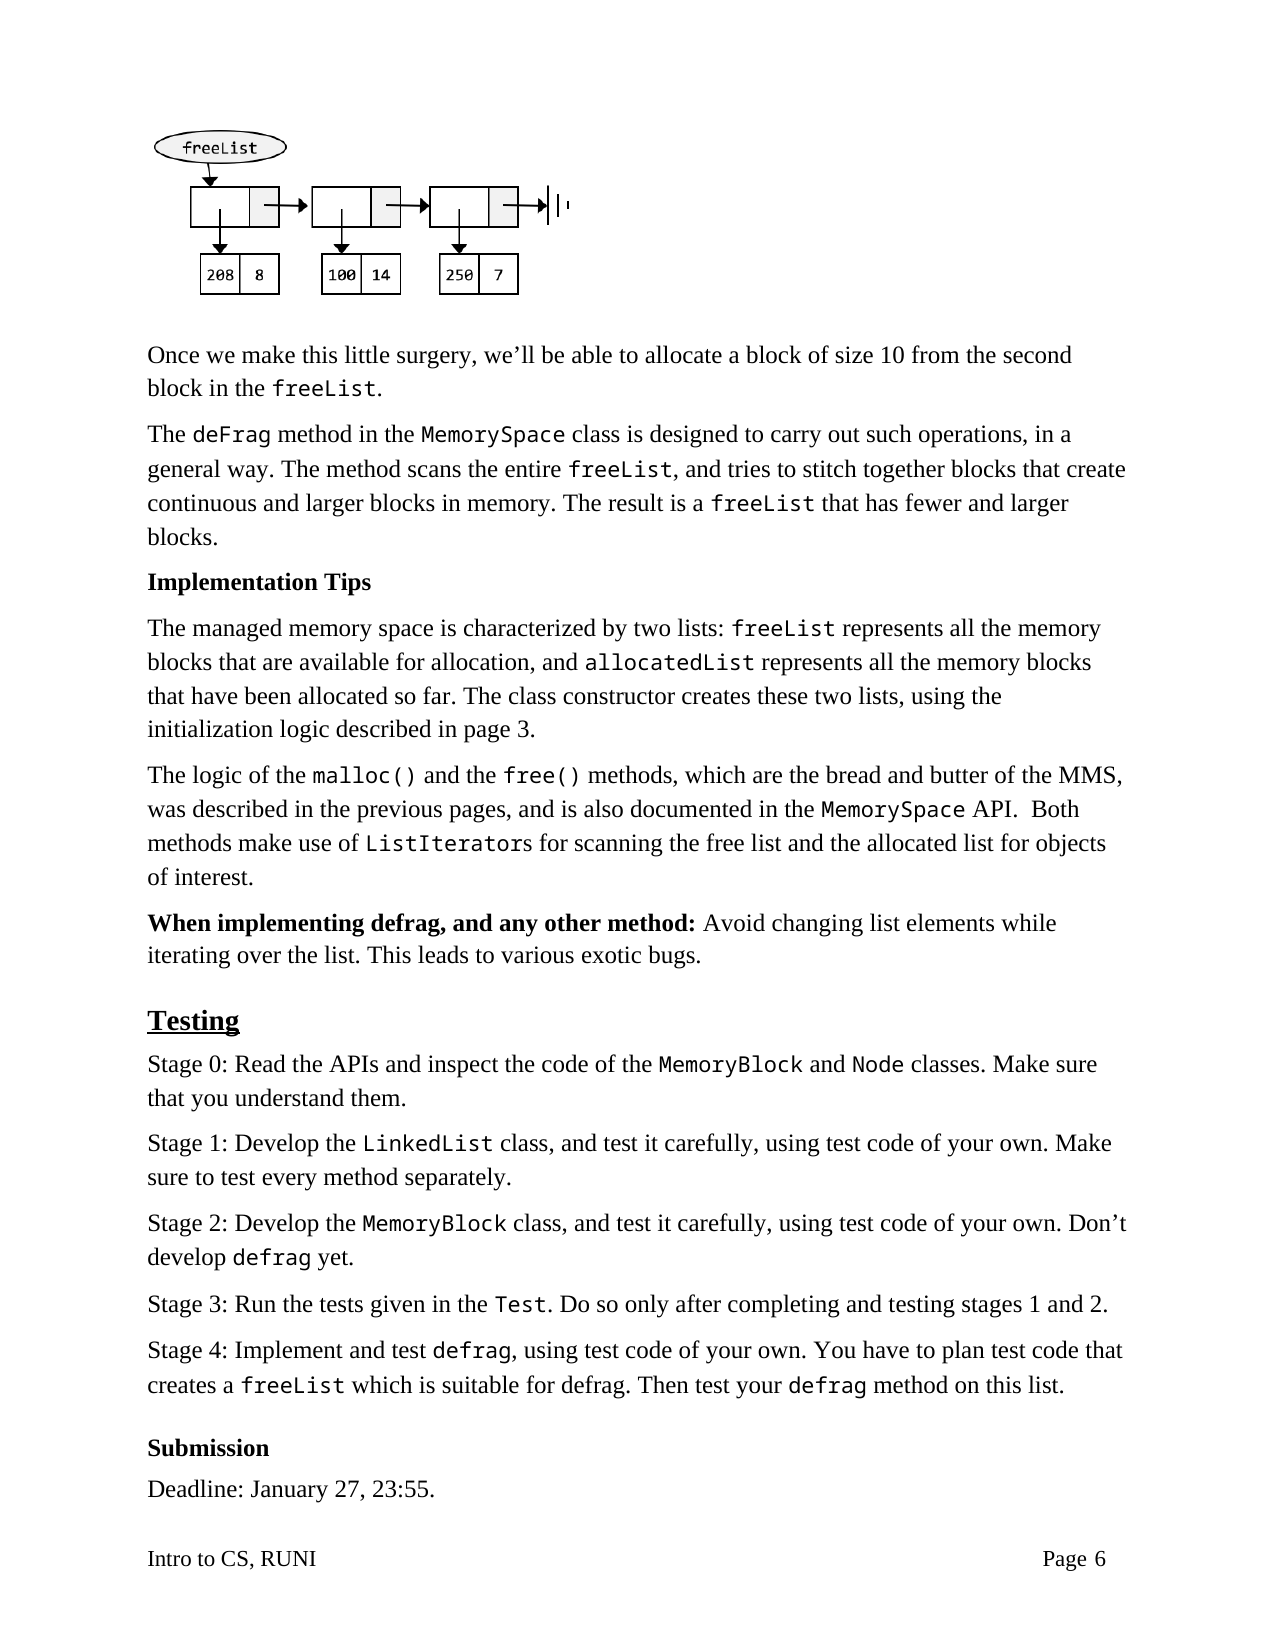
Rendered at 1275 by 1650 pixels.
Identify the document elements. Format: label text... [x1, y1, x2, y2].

picture [147, 118, 587, 306]
text The logic of the malloc() and the free() methods, which are the bread and butter of the MMS, was described in the previous pages, and is also documented in the MemorySpace API. Both methods make use of ListIterators for scanning the free list and the allocated list for objects of interest. [147, 760, 1128, 891]
text The managed memory space is characterized by two lists: freeList represents all the memory blocks that are available for allocation, and allocatedList represents all the memory blocks that have been allocated so far. The class constructor creates these two lists, using the initialization logic described in page 3. [147, 613, 1128, 743]
text When implementing defrag, and any other method: Avoid changing list elements while iterating over the list. This leads to various exotic bugs. [147, 908, 1128, 969]
text Stage 3: Run the tests given in the Test. Do so only after completing and testing stages 1 and 2. [147, 1289, 1128, 1319]
text Stage 1: Develop the LinkedList class, and test it carefully, using test code of your own. Make sure to test every method separately. [147, 1128, 1128, 1191]
list Once we make this little surgery, we’ll be able to allocate a block of size 10 from the second block in the freeList. [147, 340, 1128, 403]
text Stage 4: Implement and test defrag, using test code of your own. You have to plan test code that creates a freeList which is suitable for defrag. Then test your defrag method on this list. [147, 1336, 1128, 1399]
text The deFrag method in the MemorySpace class is designed to carry out such operations, in a general way. The method scans the entire freeList, and tries to stitch together blocks that create continuous and larger blocks in memory. The result is a freeList that has fewer and larger blocks. [147, 419, 1128, 551]
text Deadline: January 27, 23:55. [147, 1474, 1128, 1503]
subtitle Submission [147, 1433, 1128, 1462]
text Stage 2: Develop the MemoryBlock class, and test it carefully, using test code of your own. Don’t develop defrag yet. [147, 1208, 1128, 1272]
list Stage 0: Read the APIs and inspect the code of the MemoryBlock and Node classes. Make sure that you understand them. [147, 1049, 1128, 1112]
text Implementation Tips [147, 567, 1128, 596]
subtitle Testing [147, 1003, 1128, 1036]
